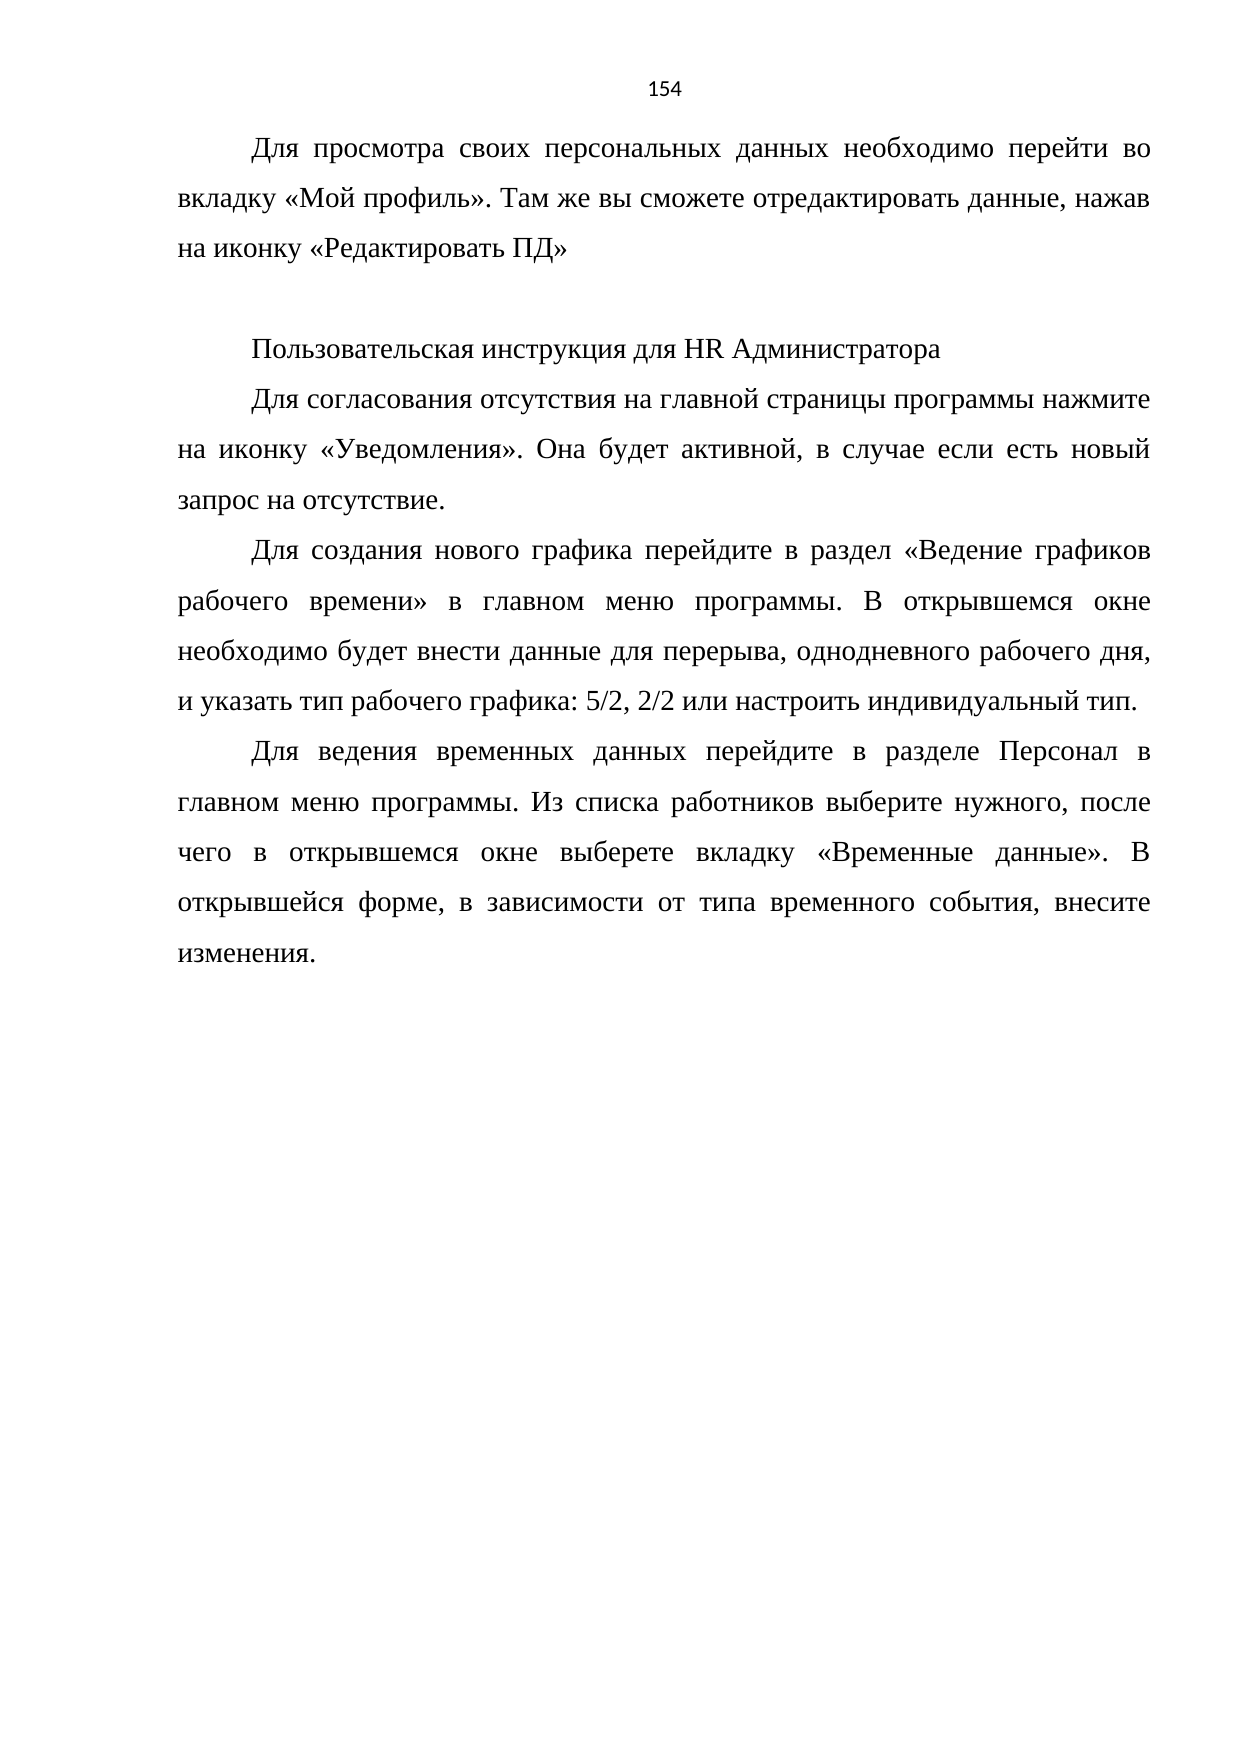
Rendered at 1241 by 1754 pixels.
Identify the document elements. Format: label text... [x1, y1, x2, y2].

text Для создания нового графика перейдите в раздел «Ведение графиков рабочего времени» в главном меню программы. В открывшемся окне необходимо будет внести данные для перерыва, однодневного рабочего дня, и указать тип рабочего графика: 5/2, 2/2 или настроить индивидуальный тип. [177, 532, 1152, 717]
text Для согласования отсутствия на главной страницы программы нажмите на иконку «Уведомления». Она будет активной, в случае если есть новый запрос на отсутствие. [177, 381, 1152, 516]
text Пользовательская инструкция для HR Администратора [177, 331, 1152, 364]
text Для ведения временных данных перейдите в разделе Персонал в главном меню программы. Из списка работников выберите нужного, после чего в открывшемся окне выберете вкладку «Временные данные». В открывшейся форме, в зависимости от типа временного события, внесите изменения. [177, 733, 1152, 968]
text Для просмотра своих персональных данных необходимо перейти во вкладку «Мой профиль». Там же вы сможете отредактировать данные, нажав на иконку «Редактировать ПД» [177, 130, 1152, 264]
